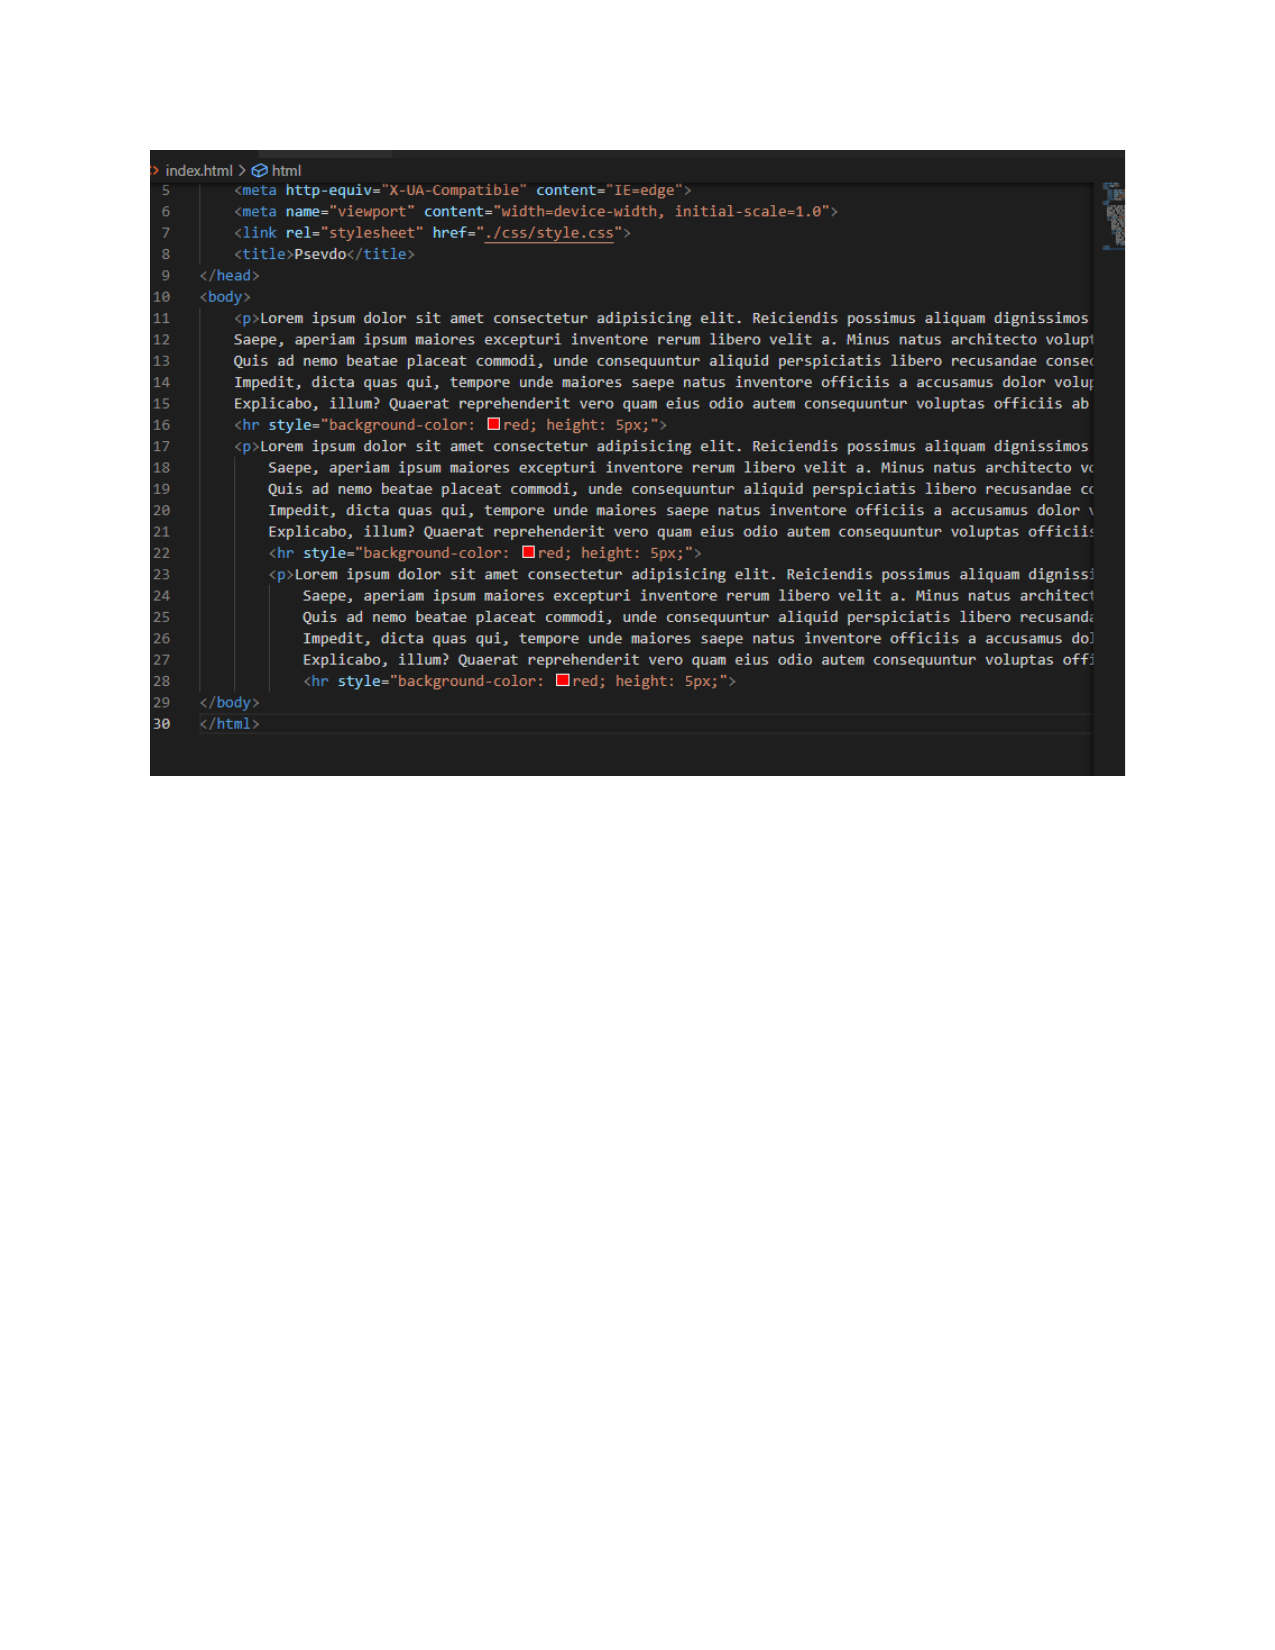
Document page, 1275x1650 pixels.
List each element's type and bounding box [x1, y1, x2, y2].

picture [150, 150, 1125, 776]
